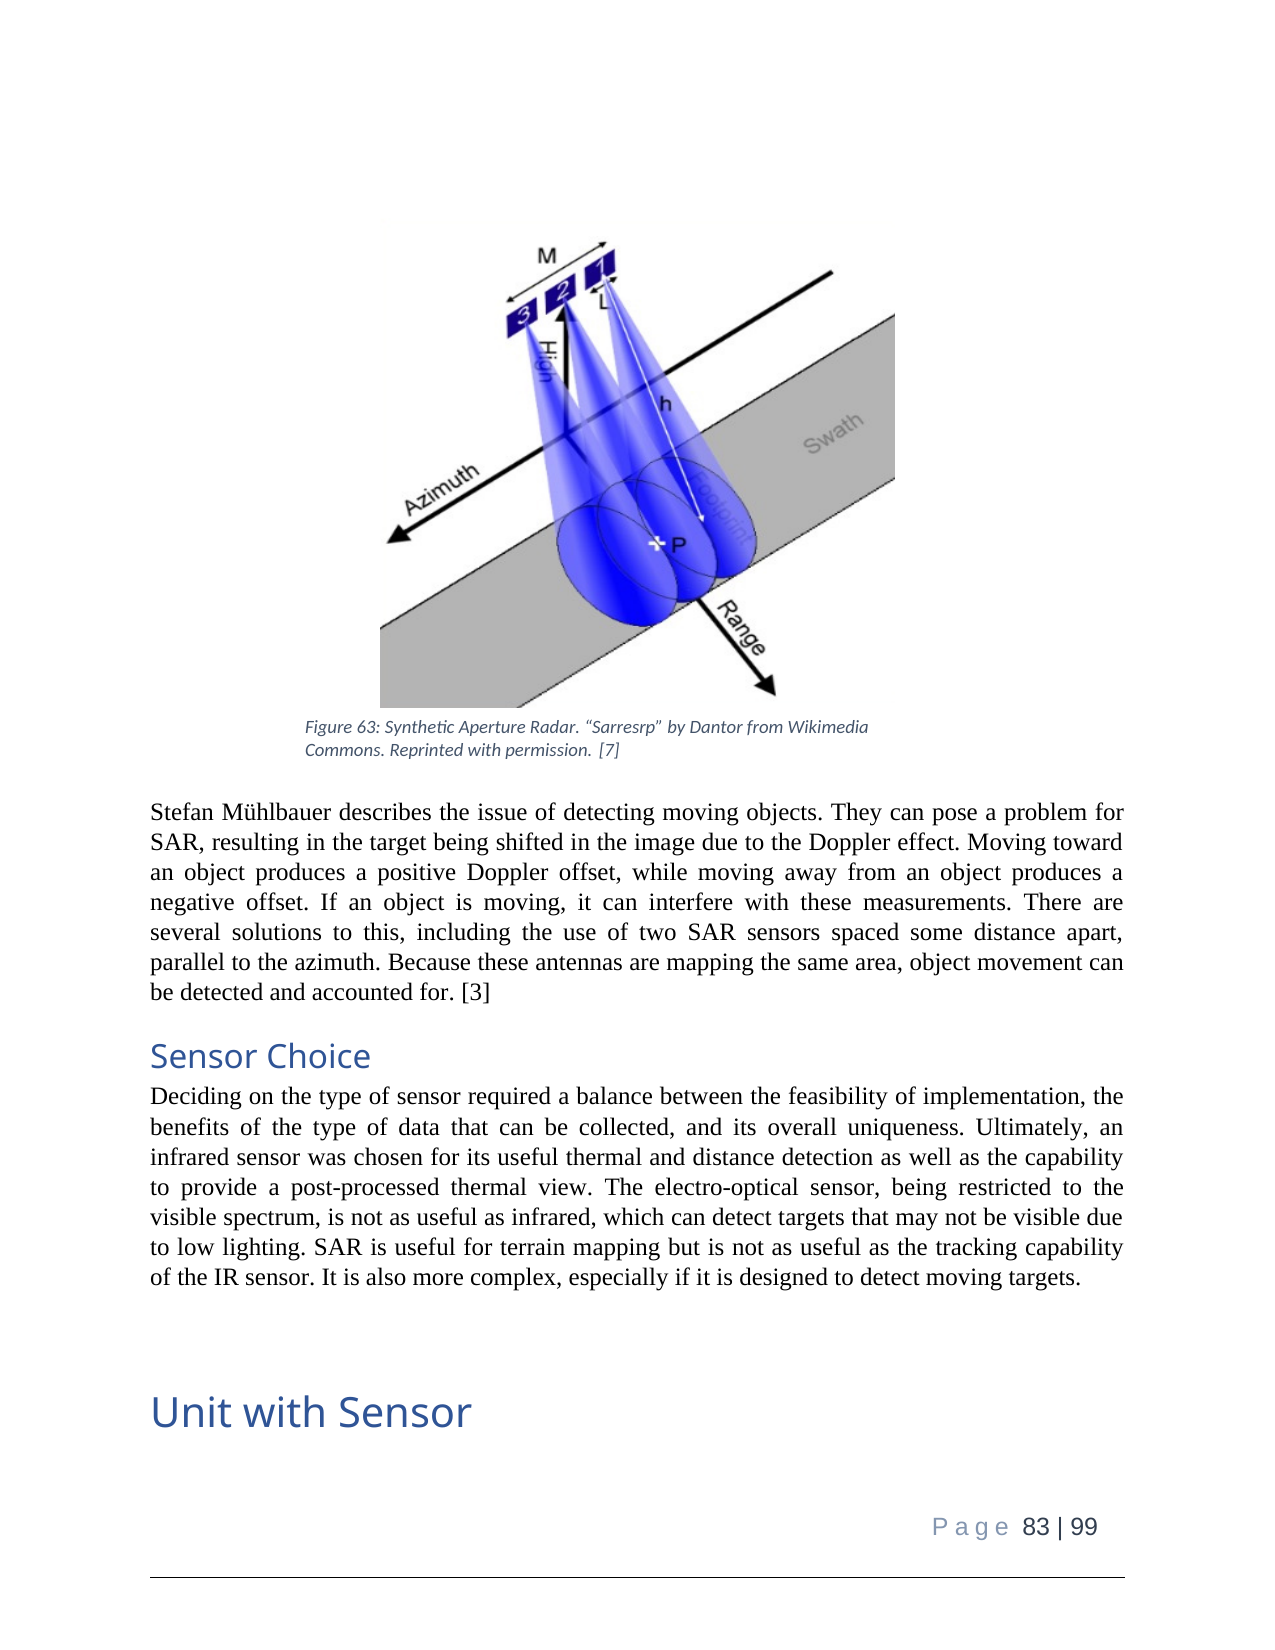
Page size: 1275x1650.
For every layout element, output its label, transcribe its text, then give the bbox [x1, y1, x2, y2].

text Unit with Sensor [150, 1382, 1125, 1439]
picture [380, 218, 895, 708]
text Deciding on the type of sensor required a balance between the feasibility of implementation, the benefits of the type of data that can be collected, and its overall uniqueness. Ultimately, an infrared sensor was chosen for its useful thermal and distance detection as well as the capability to provide a post-processed thermal view. The electro-optical sensor, being restricted to the visible spectrum, is not as useful as infrared, which can detect targets that may not be visible due to low lighting. SAR is useful for terrain mapping but is not as useful as the tracking capability of the IR sensor. It is also more complex, especially if it is designed to detect moving targets. [150, 1081, 1125, 1291]
text Stefan Mühlbauer describes the issue of detecting moving objects. They can pose a problem for SAR, resulting in the target being shifted in the image due to the Doppler effect. Moving toward an object produces a positive Doppler offset, while moving away from an object produces a negative offset. If an object is moving, it can interfere with these measurements. There are several solutions to this, including the use of two SAR sensors spaced some distance apart, parallel to the azimuth. Because these antennas are mapping the same area, object movement can be detected and accounted for. [3] [150, 797, 1125, 1006]
subtitle Sensor Choice [150, 1032, 1125, 1078]
